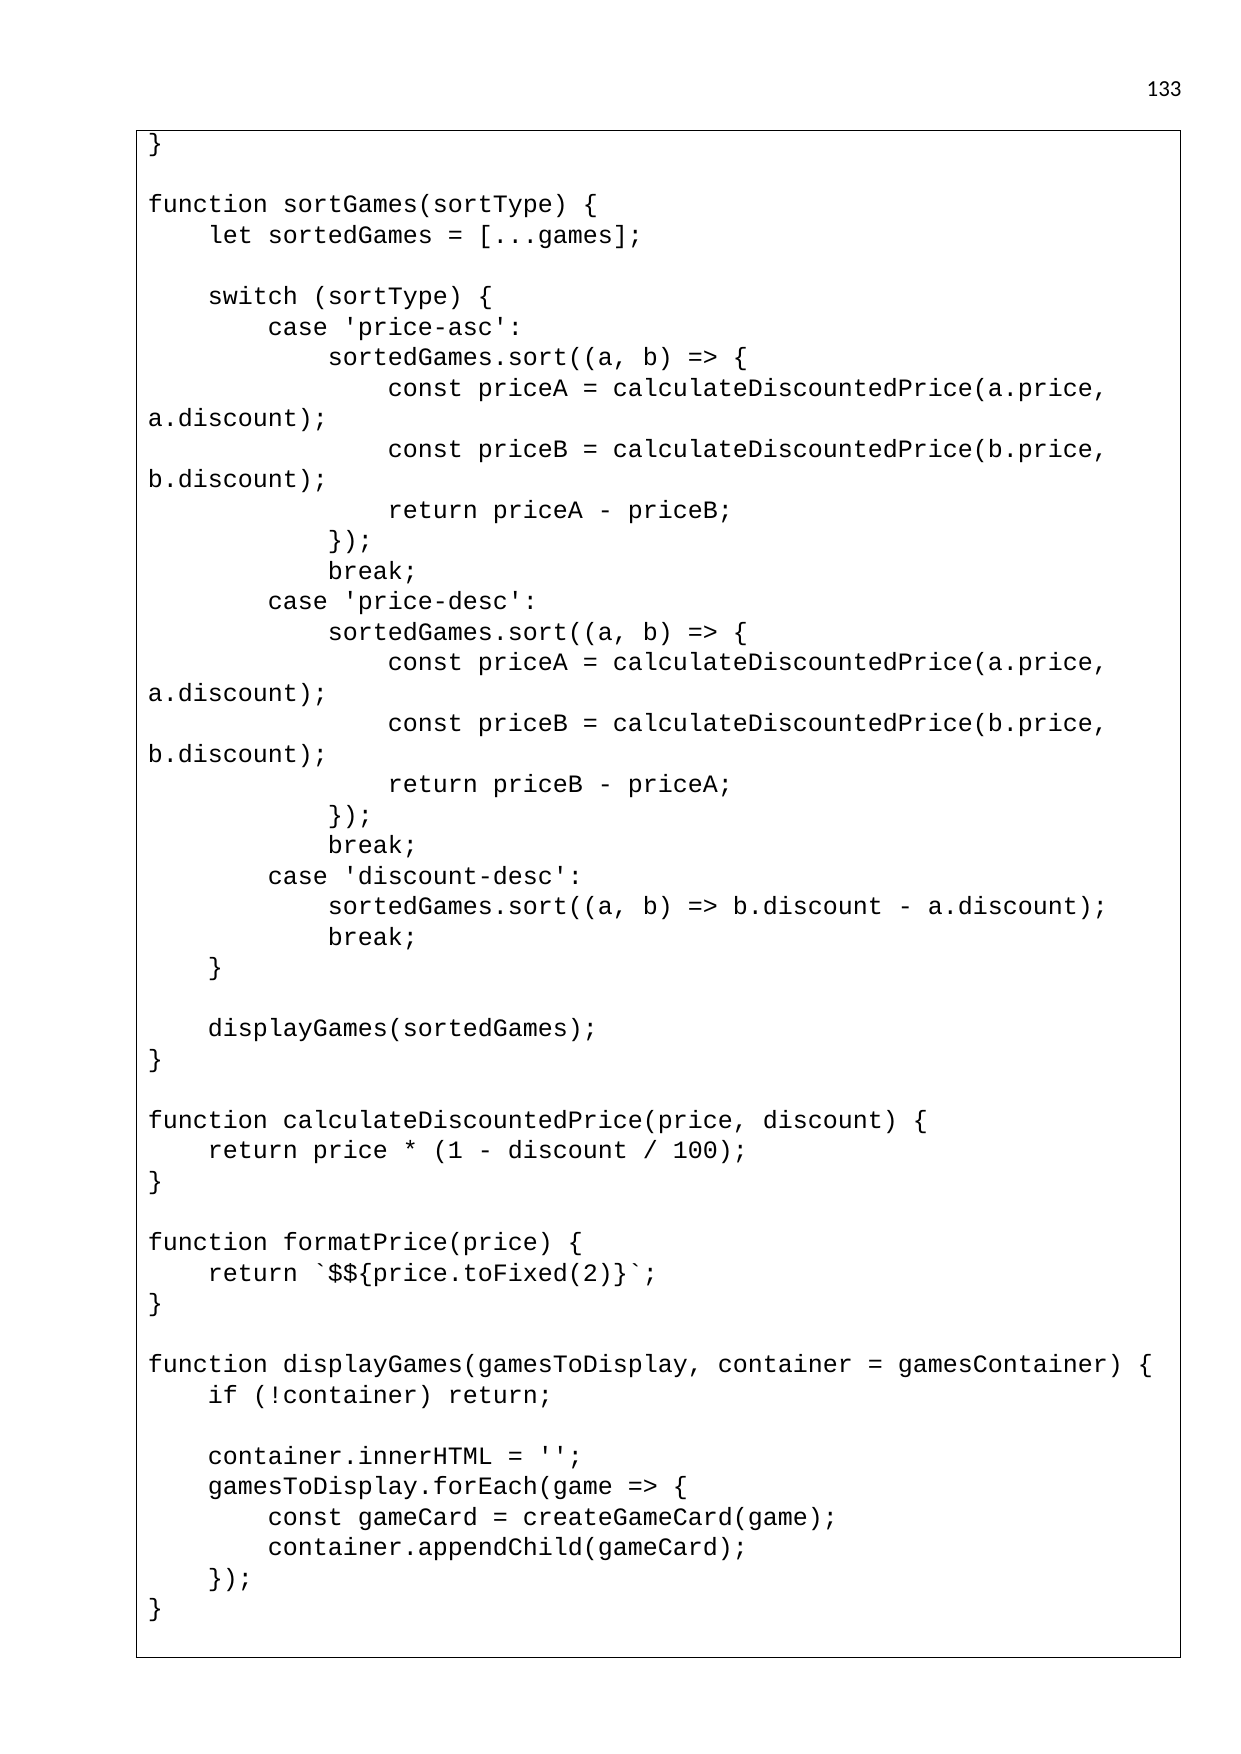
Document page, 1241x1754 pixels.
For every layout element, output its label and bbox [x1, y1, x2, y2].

table_header [137, 131, 1180, 1657]
